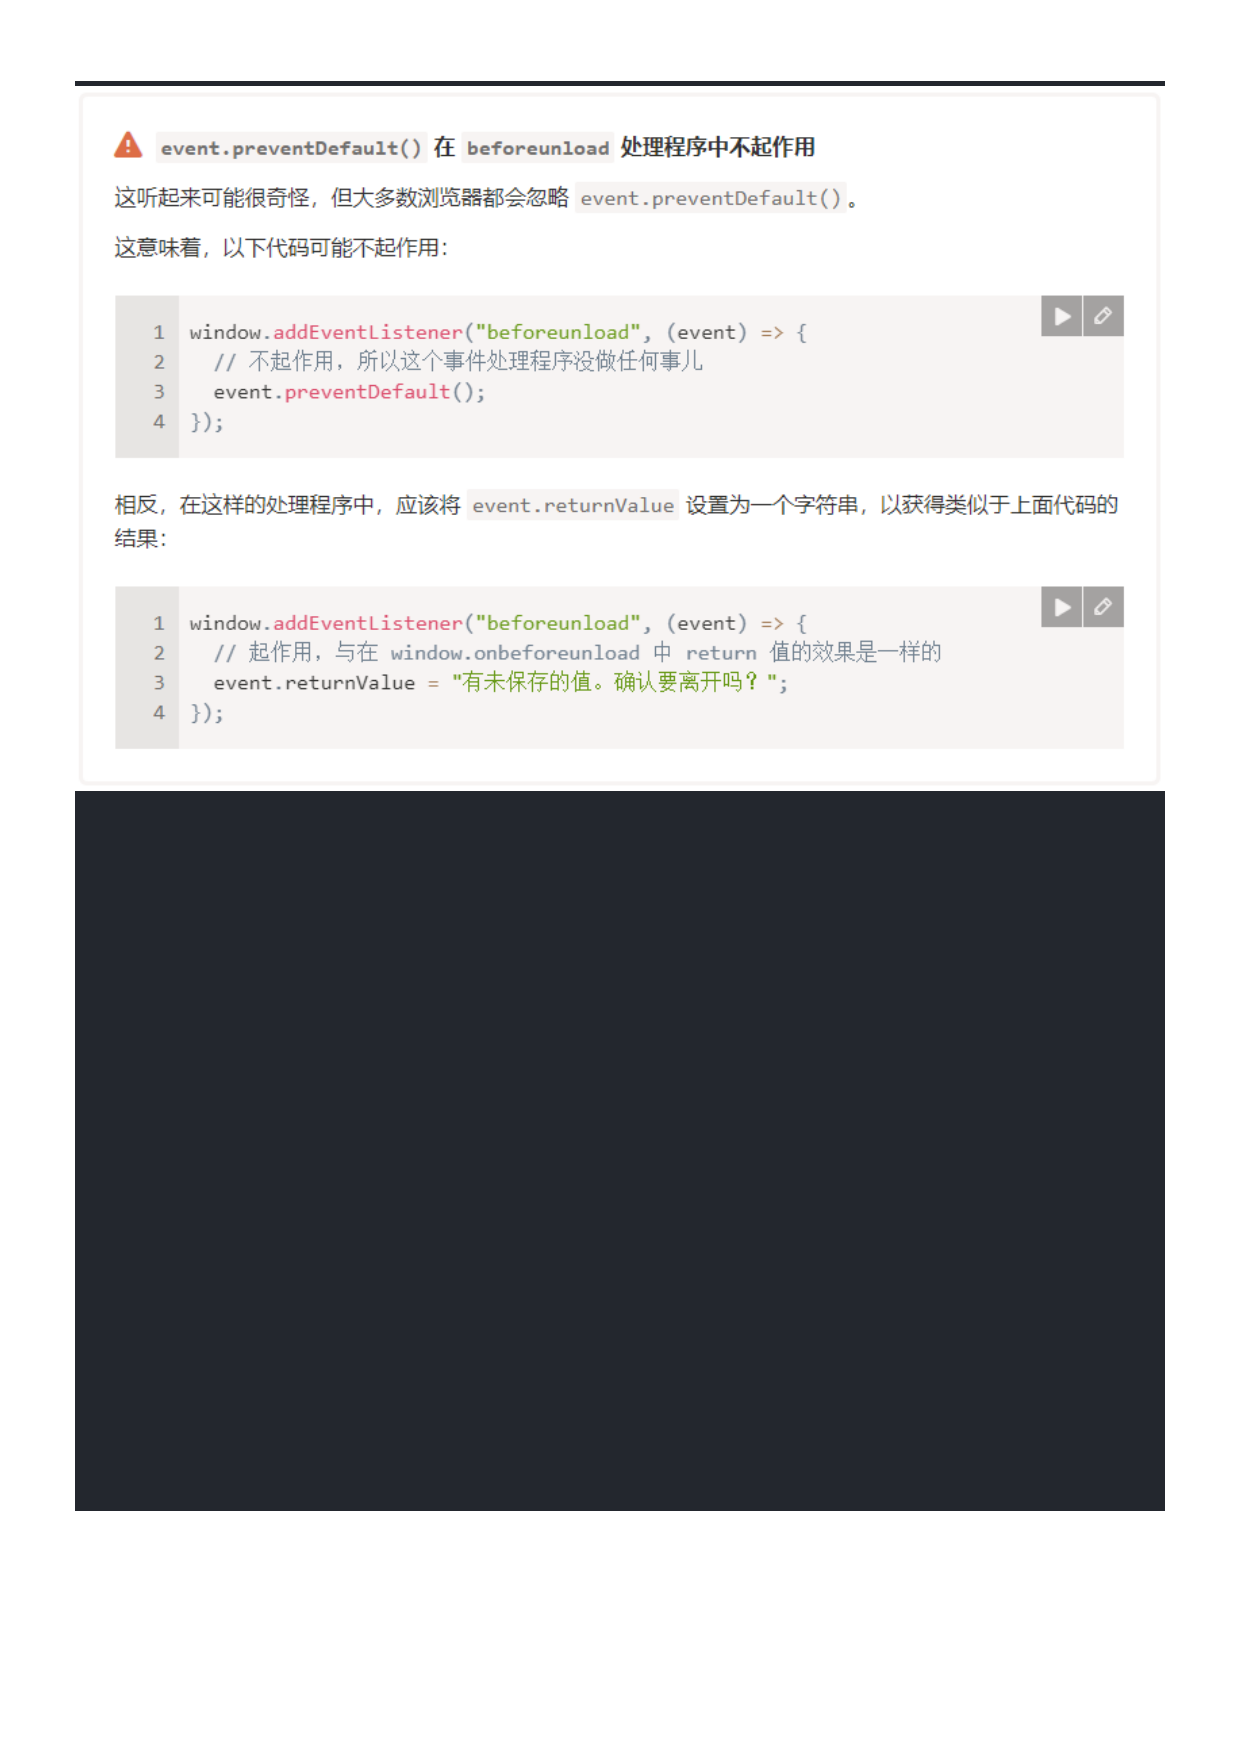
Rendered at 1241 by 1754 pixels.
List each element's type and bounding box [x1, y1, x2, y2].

picture [75, 86, 1166, 791]
